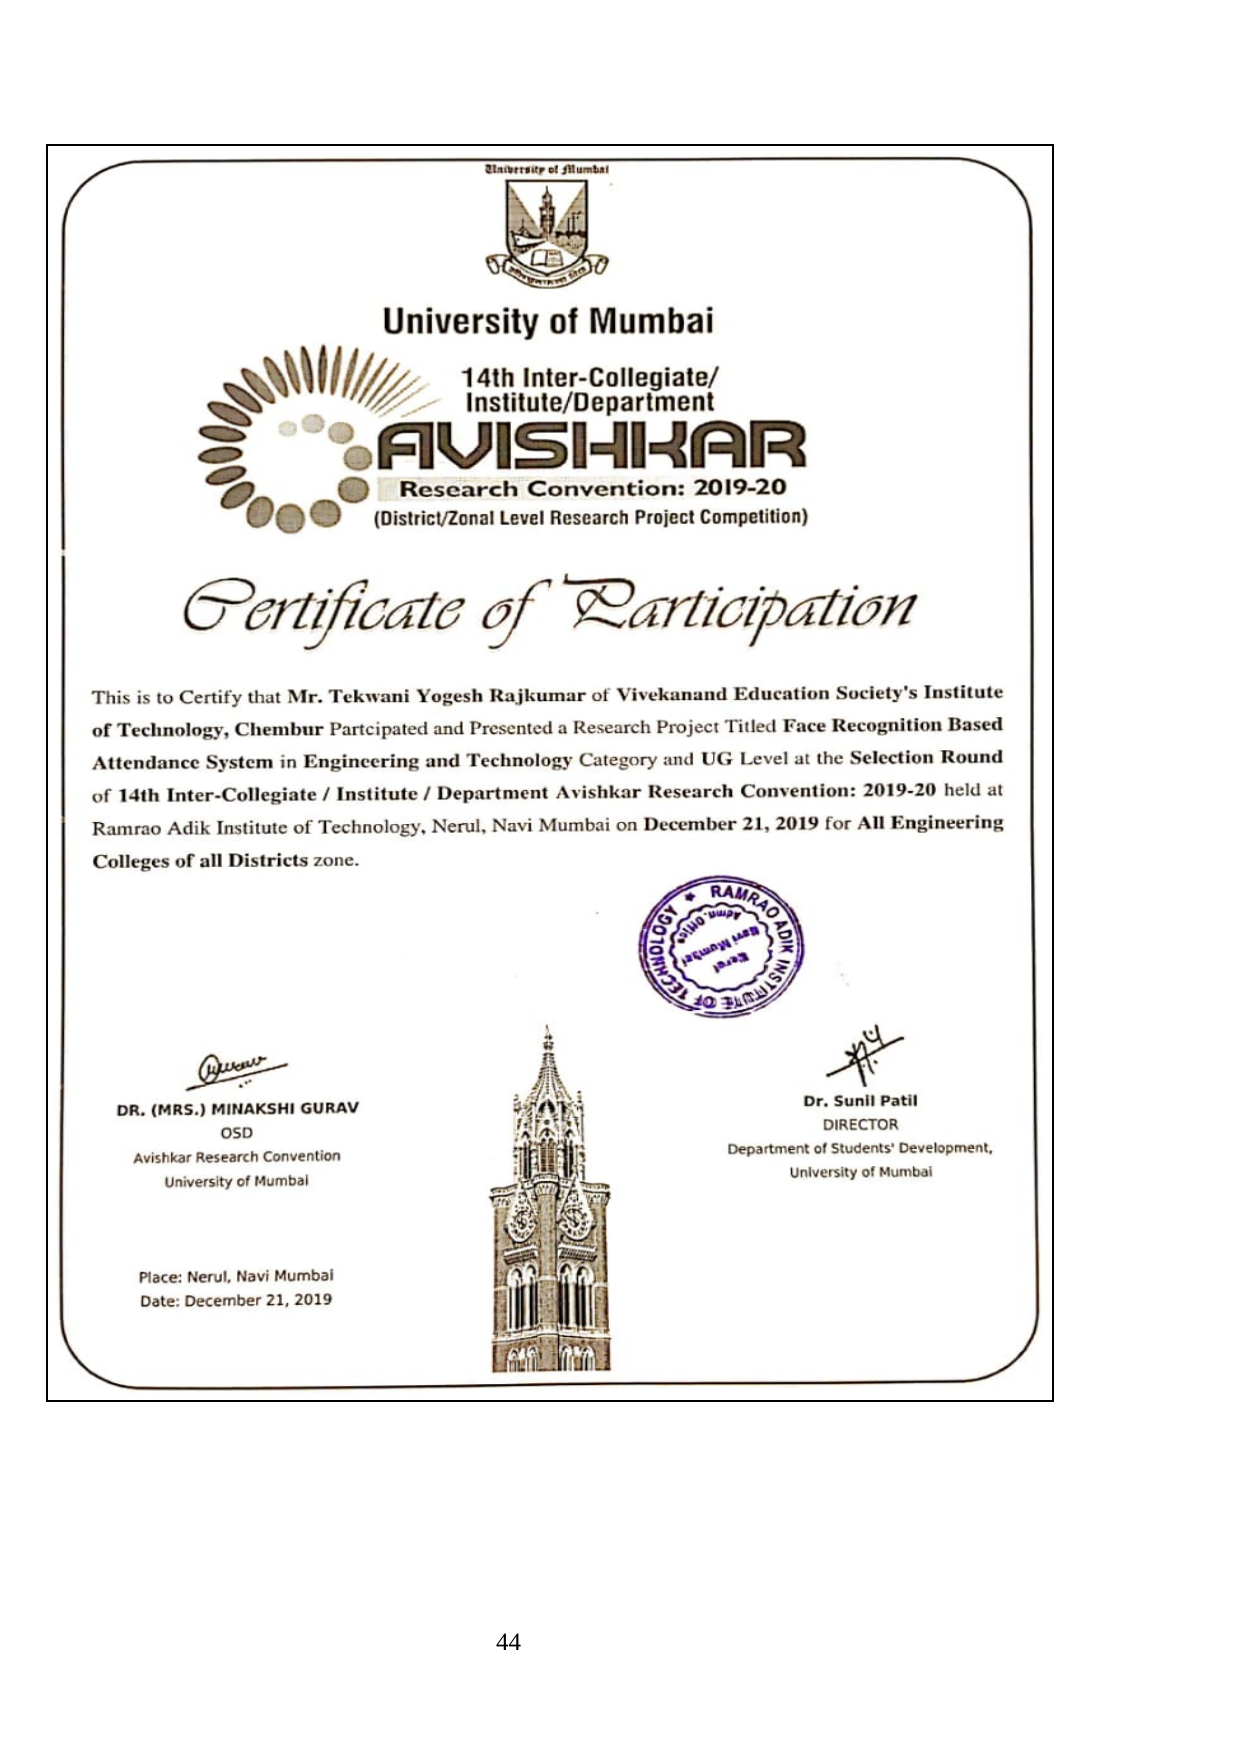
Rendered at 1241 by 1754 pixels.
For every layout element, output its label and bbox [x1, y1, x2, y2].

picture [48, 146, 1052, 1400]
